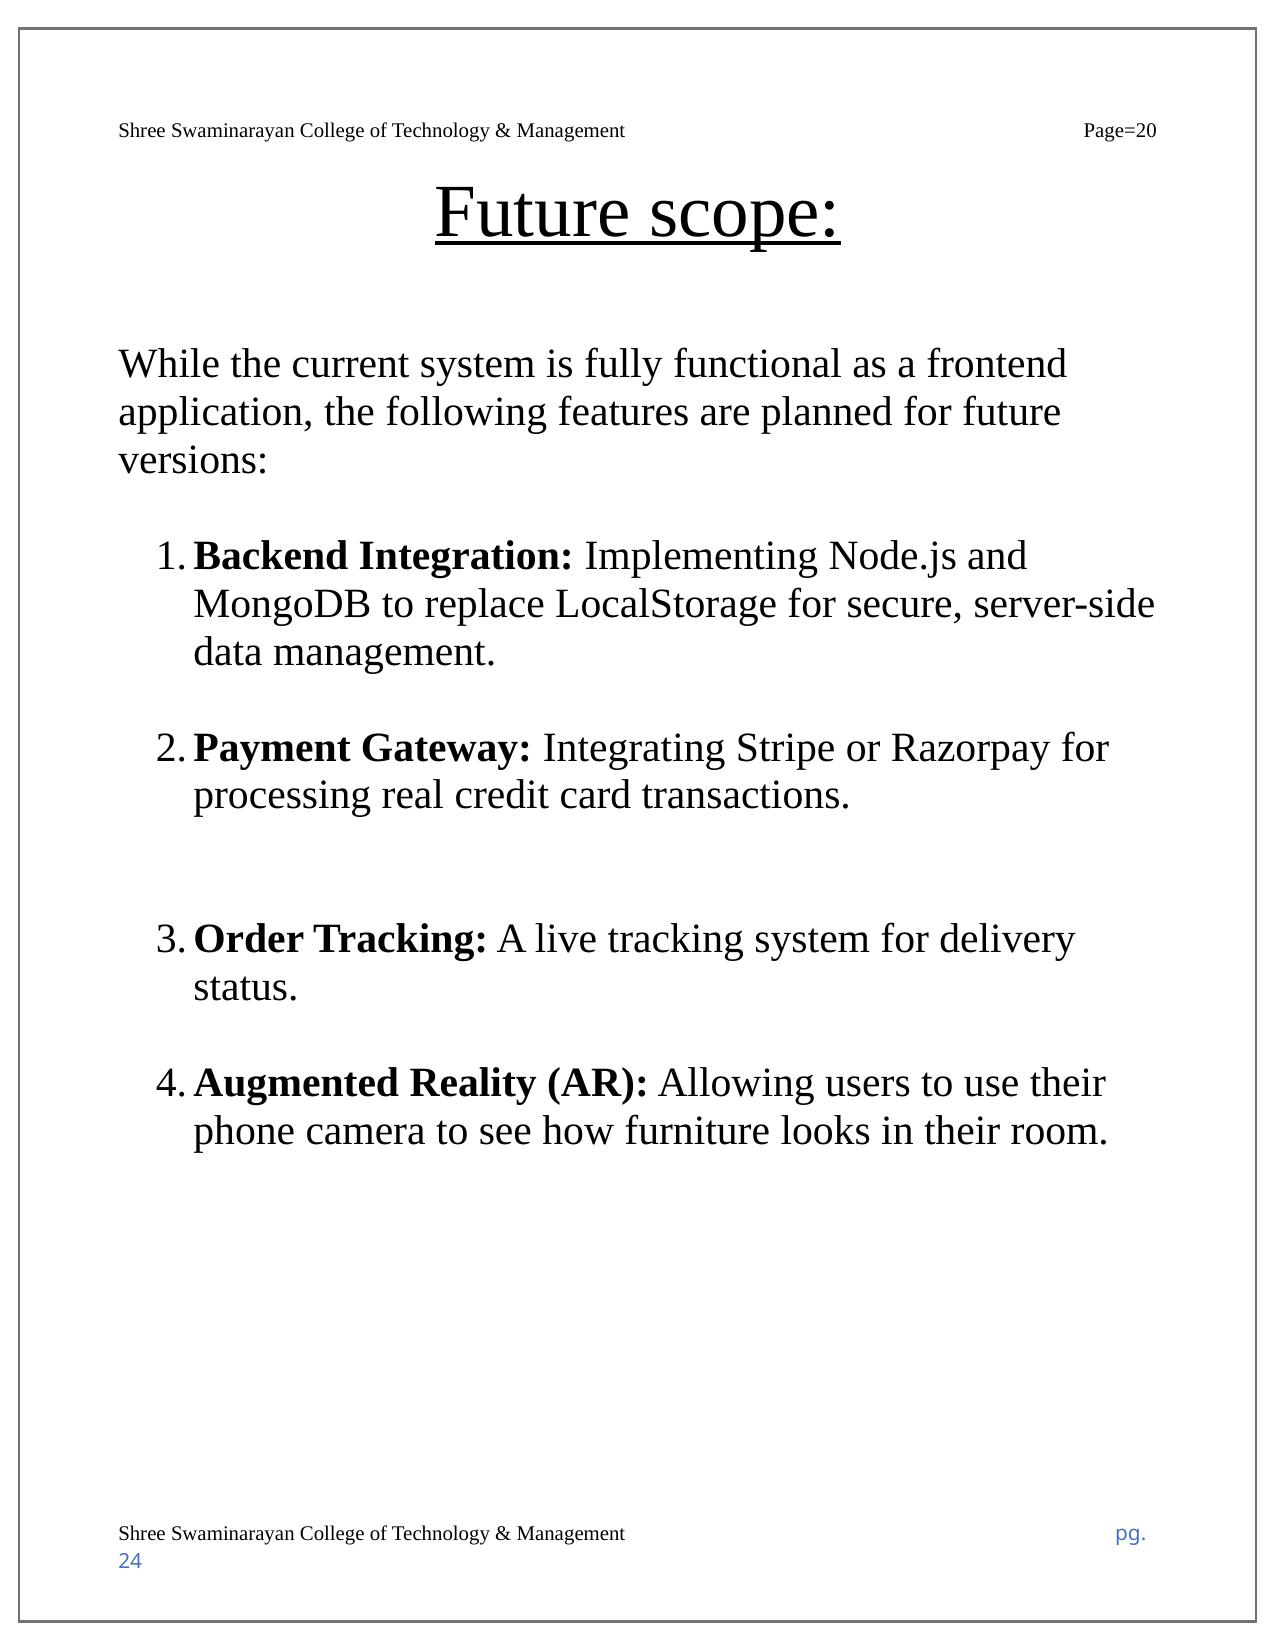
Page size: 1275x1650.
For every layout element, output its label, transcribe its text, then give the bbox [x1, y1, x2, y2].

list Payment Gateway: Integrating Stripe or Razorpay for processing real credit card transactions. [156, 722, 1157, 818]
list Backend Integration: Implementing Node.js and MongoDB to replace LocalStorage for secure, server-side data management. [156, 530, 1157, 674]
text While the current system is fully functional as a frontend application, the following features are planned for future versions: [118, 339, 1157, 482]
list Order Tracking: A live tracking system for delivery status. [156, 914, 1157, 1009]
text Shree Swaminarayan College of Technology & Management Page=20 [118, 118, 1157, 142]
text Future scope: [118, 166, 1157, 252]
list Augmented Reality (AR): Allowing users to use their phone camera to see how furniture looks in their room. [156, 1057, 1157, 1153]
